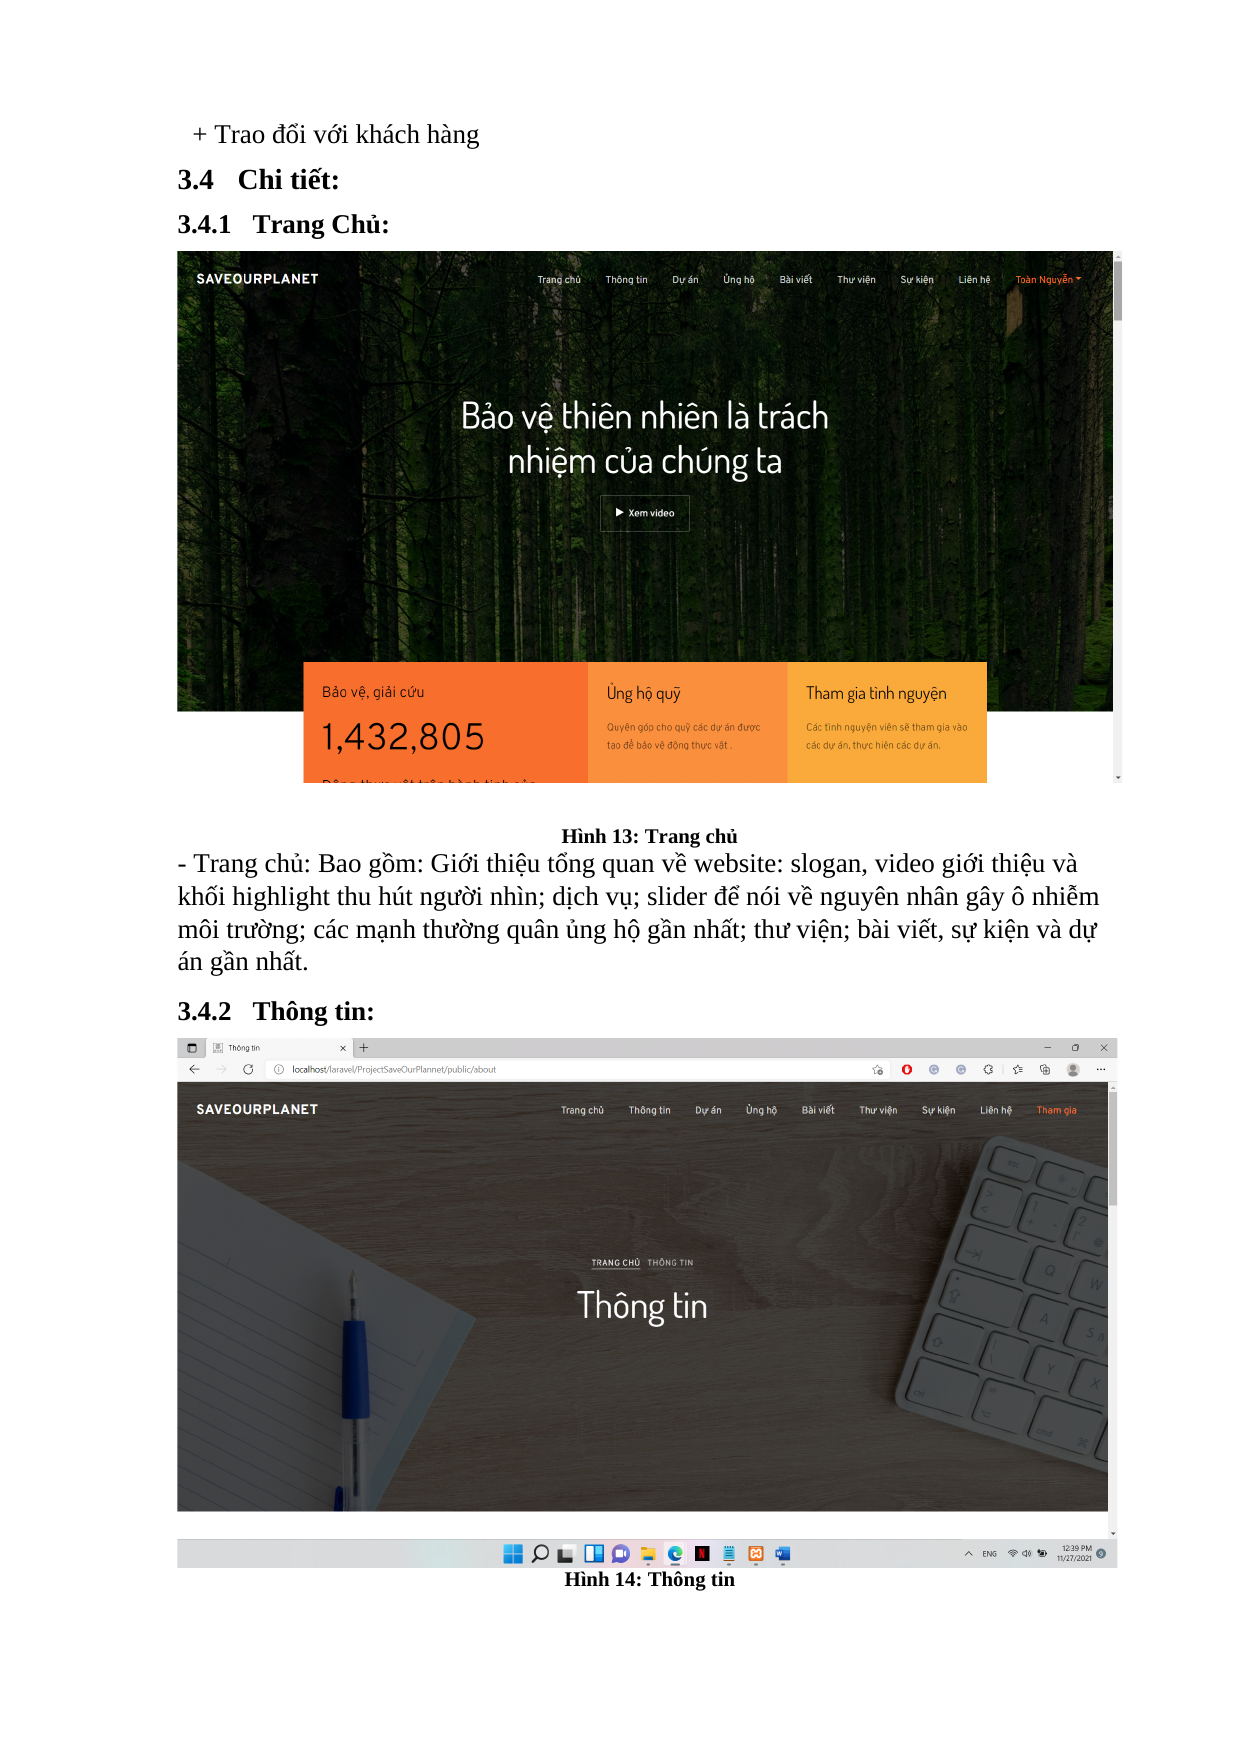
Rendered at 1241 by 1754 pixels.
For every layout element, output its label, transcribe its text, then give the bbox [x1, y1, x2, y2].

text + Trao đổi với khách hàng [177, 118, 1122, 149]
subtitle Chi tiết: [177, 162, 1122, 195]
text - Trang chủ: Bao gồm: Giới thiệu tổng quan về website: slogan, video giới thiệu và khối highlight thu hút người nhìn; dịch vụ; slider để nói về nguyên nhân gây ô nhiễm môi trường; các mạnh thường quân ủng hộ gần nhất; thư viện; bài viết, sự kiện và dự án gần nhất. [177, 848, 1122, 977]
picture [177, 1038, 1118, 1568]
subtitle Thông tin: [177, 995, 1122, 1026]
picture [177, 251, 1123, 783]
text Hình 13: Trang chủ [177, 823, 1122, 848]
subtitle Trang Chủ: [177, 208, 1122, 239]
text Hình 14: Thông tin [177, 1567, 1122, 1591]
